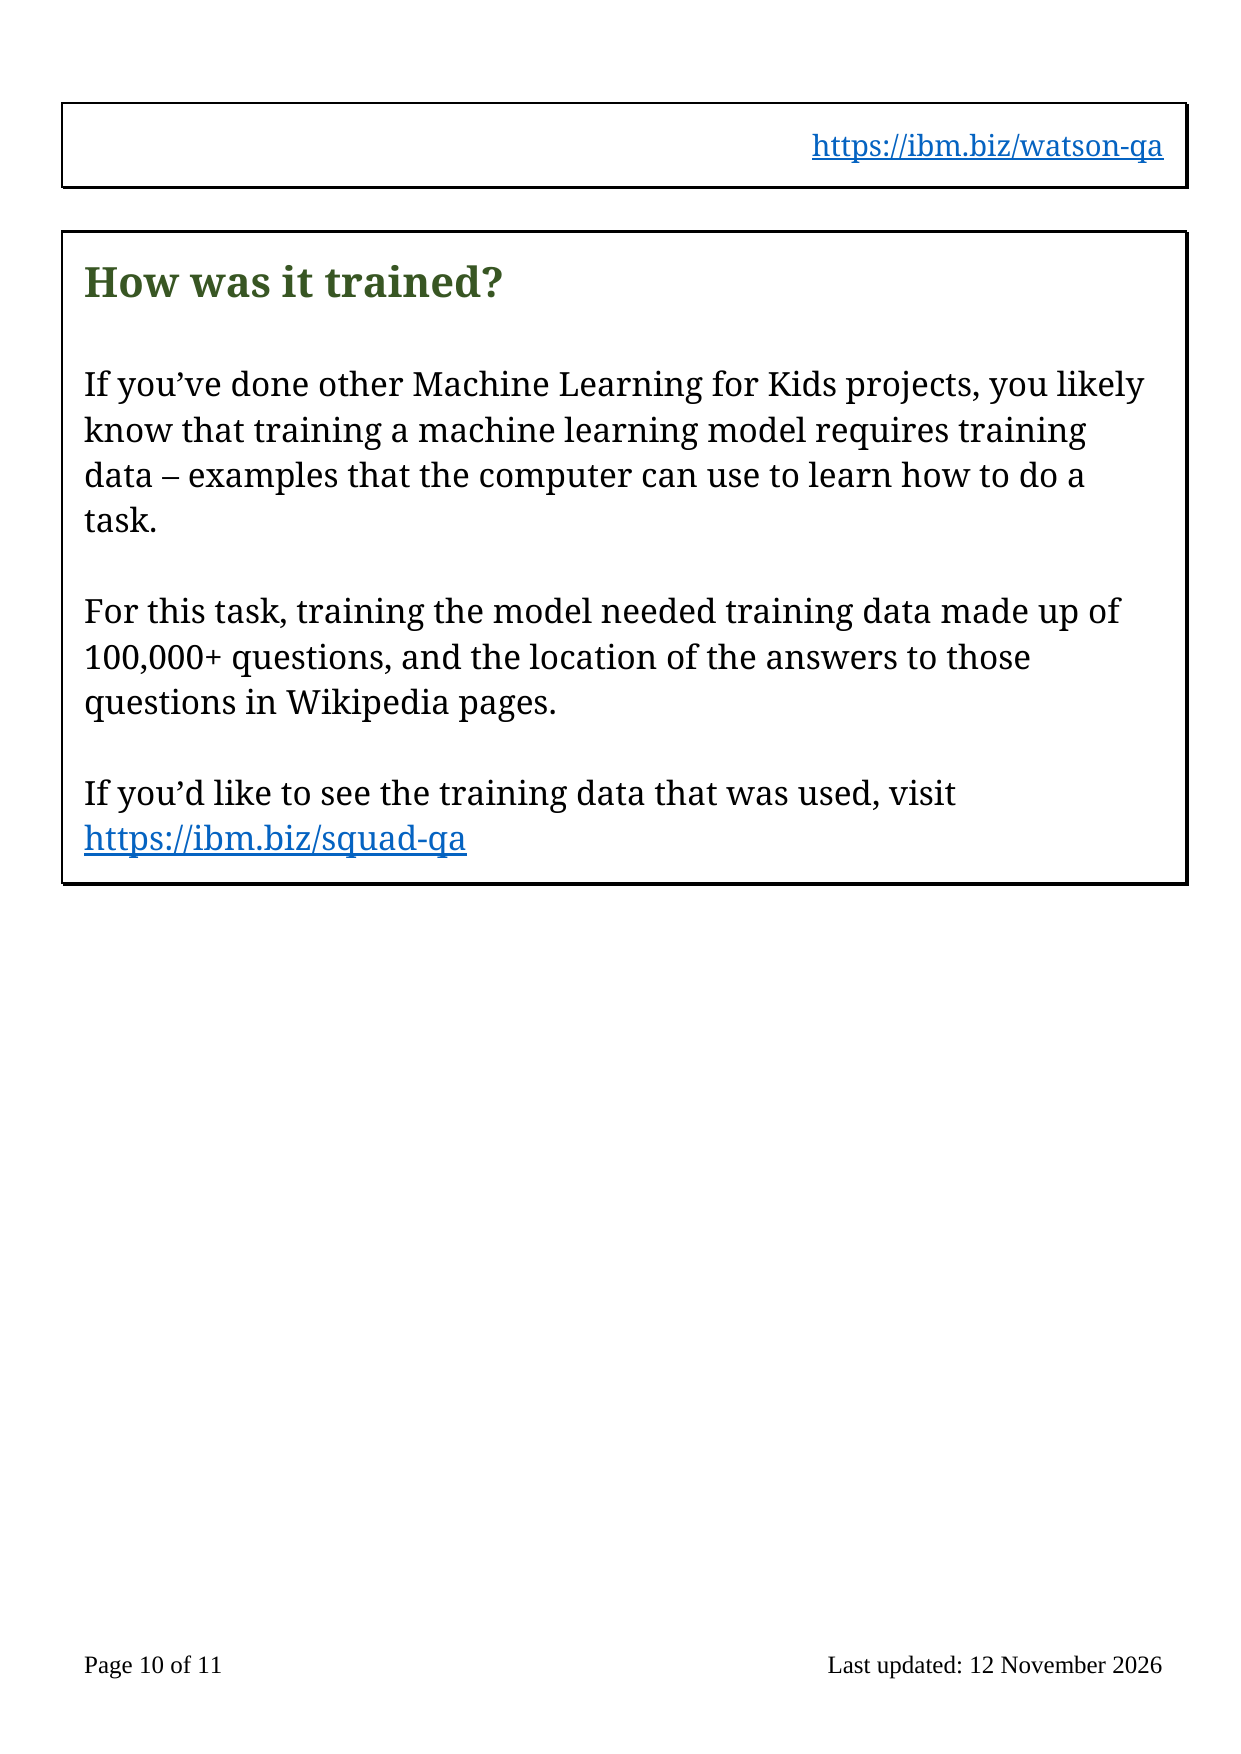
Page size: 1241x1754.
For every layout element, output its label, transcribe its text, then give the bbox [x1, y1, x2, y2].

text https://ibm.biz/watson-qa [63, 104, 1185, 186]
text If you’d like to see the training data that was used, visit https://ibm.biz/squad-qa [63, 747, 1185, 882]
text For this task, training the model needed training data made up of 100,000+ questions, and the location of the answers to those questions in Wikipedia pages. [84, 588, 1164, 724]
text If you’ve done other Machine Learning for Kids projects, you likely know that training a machine learning model requires training data – examples that the computer can use to learn how to do a task. [84, 361, 1164, 543]
text How was it trained? [63, 233, 1185, 310]
